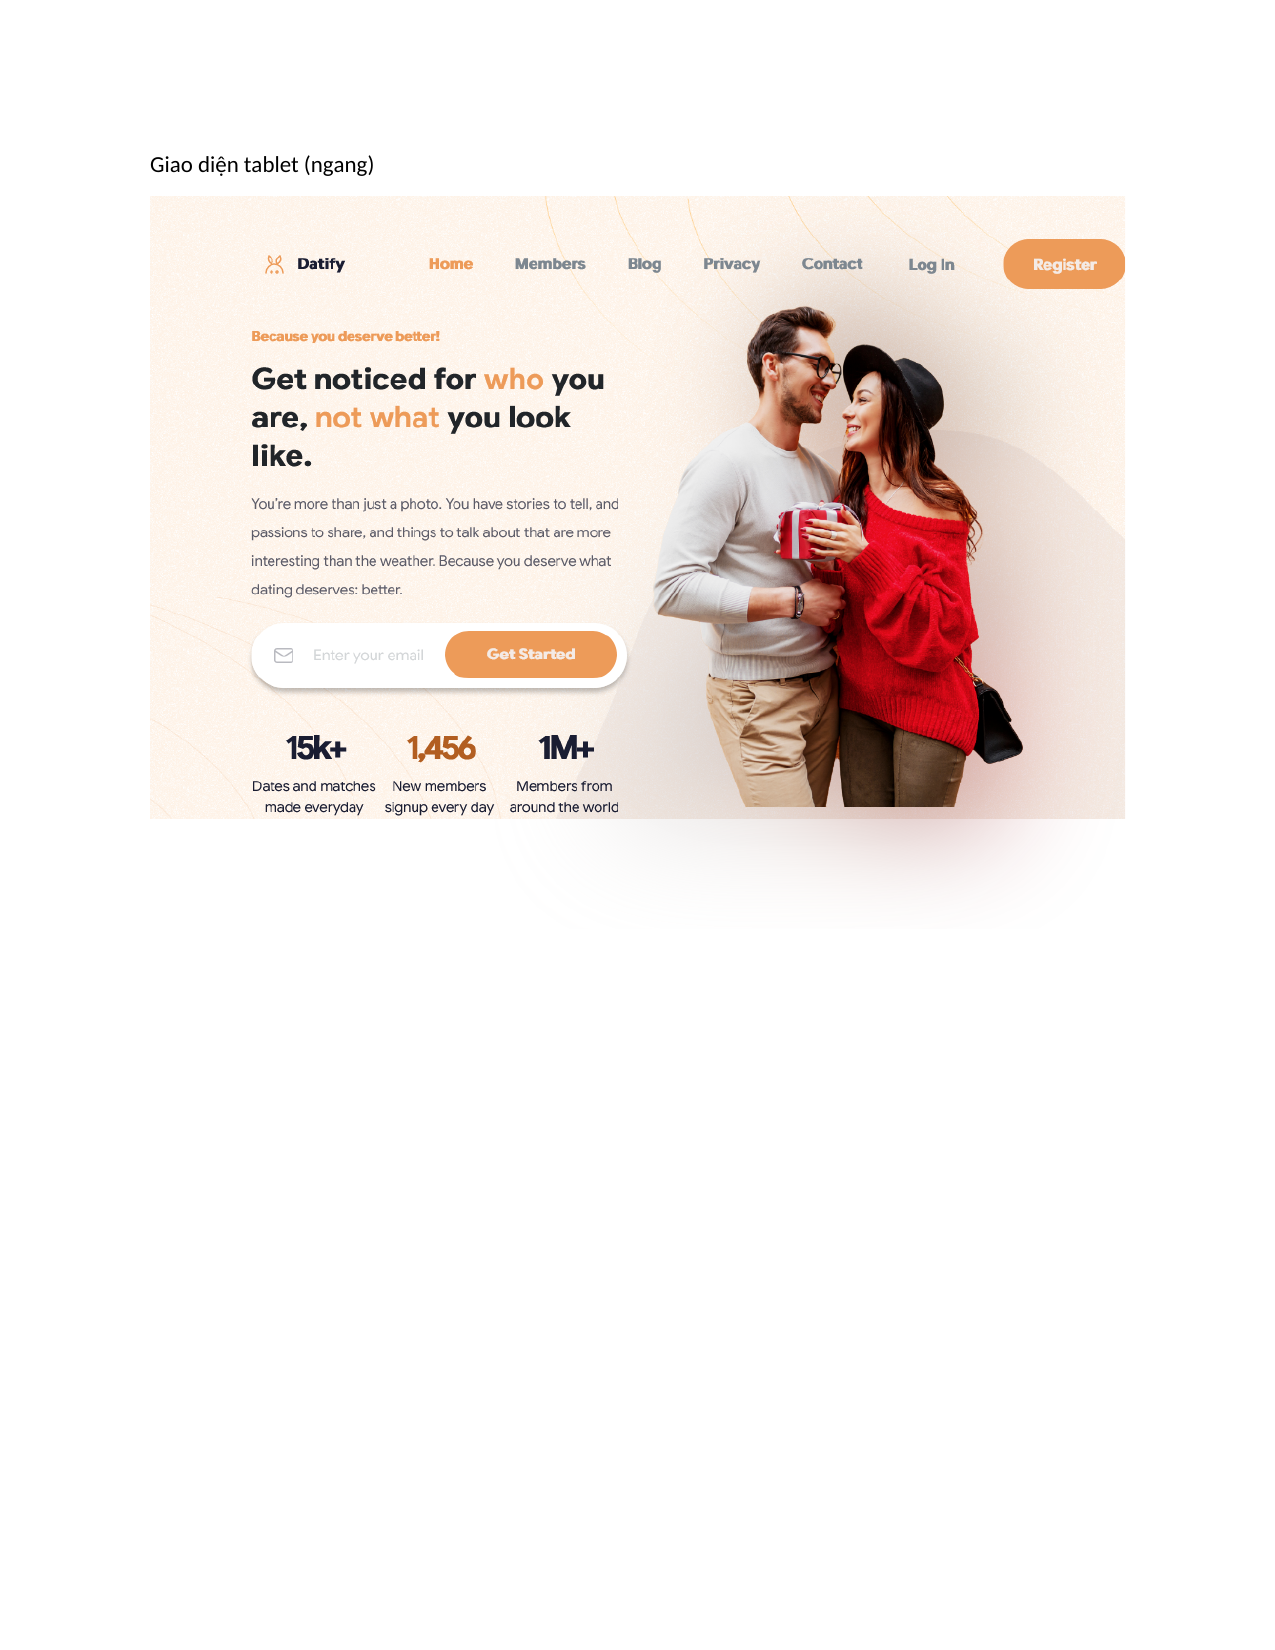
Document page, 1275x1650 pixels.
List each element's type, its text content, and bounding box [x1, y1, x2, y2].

picture [150, 196, 1125, 929]
text Giao diện tablet (ngang) [150, 150, 1125, 178]
